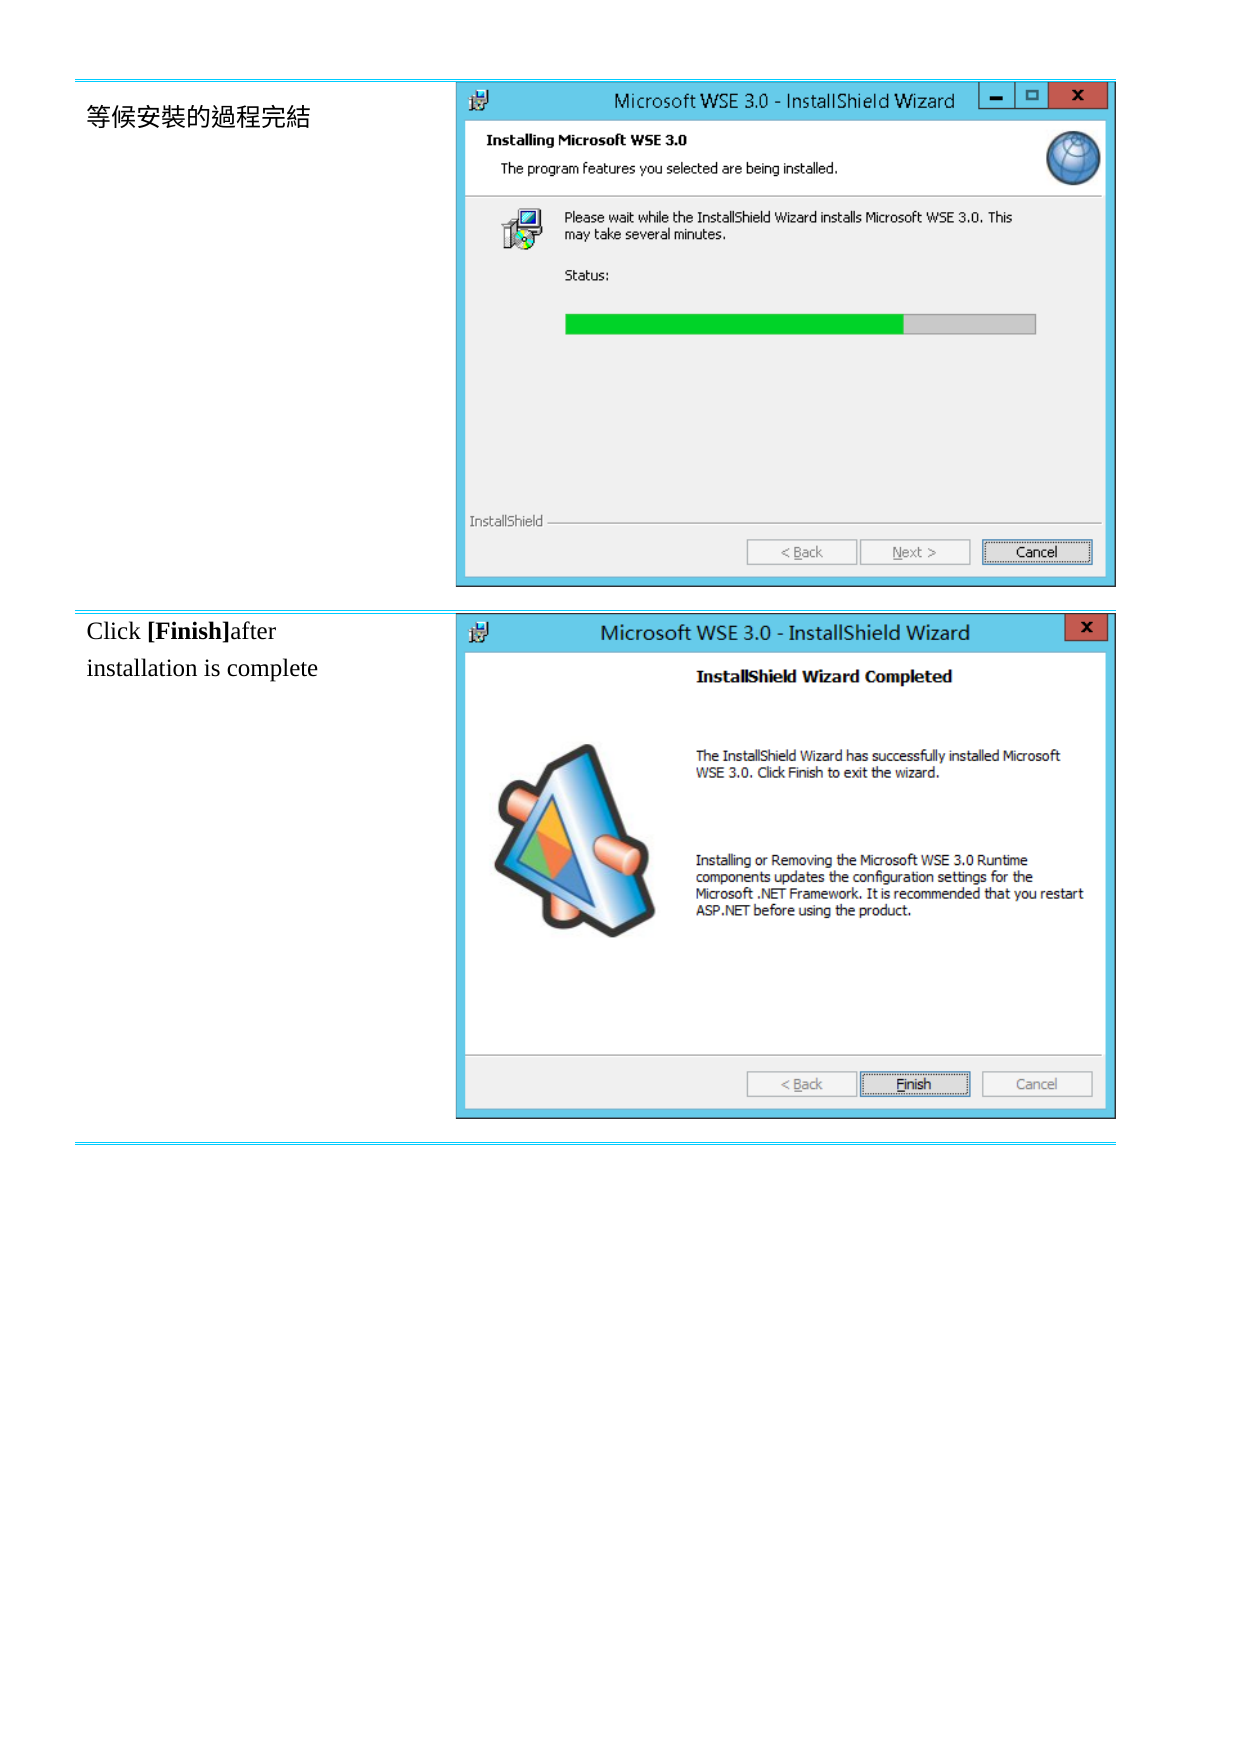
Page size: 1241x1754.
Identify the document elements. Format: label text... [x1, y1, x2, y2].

picture [455, 83, 1116, 587]
table_cell [356, 82, 1116, 610]
picture [455, 613, 1116, 1119]
table_cell [356, 614, 1116, 1142]
table_cell 等候安裝的過程完結 [75, 82, 356, 610]
table_cell Click [Finish]after installation is complete [75, 614, 356, 1142]
